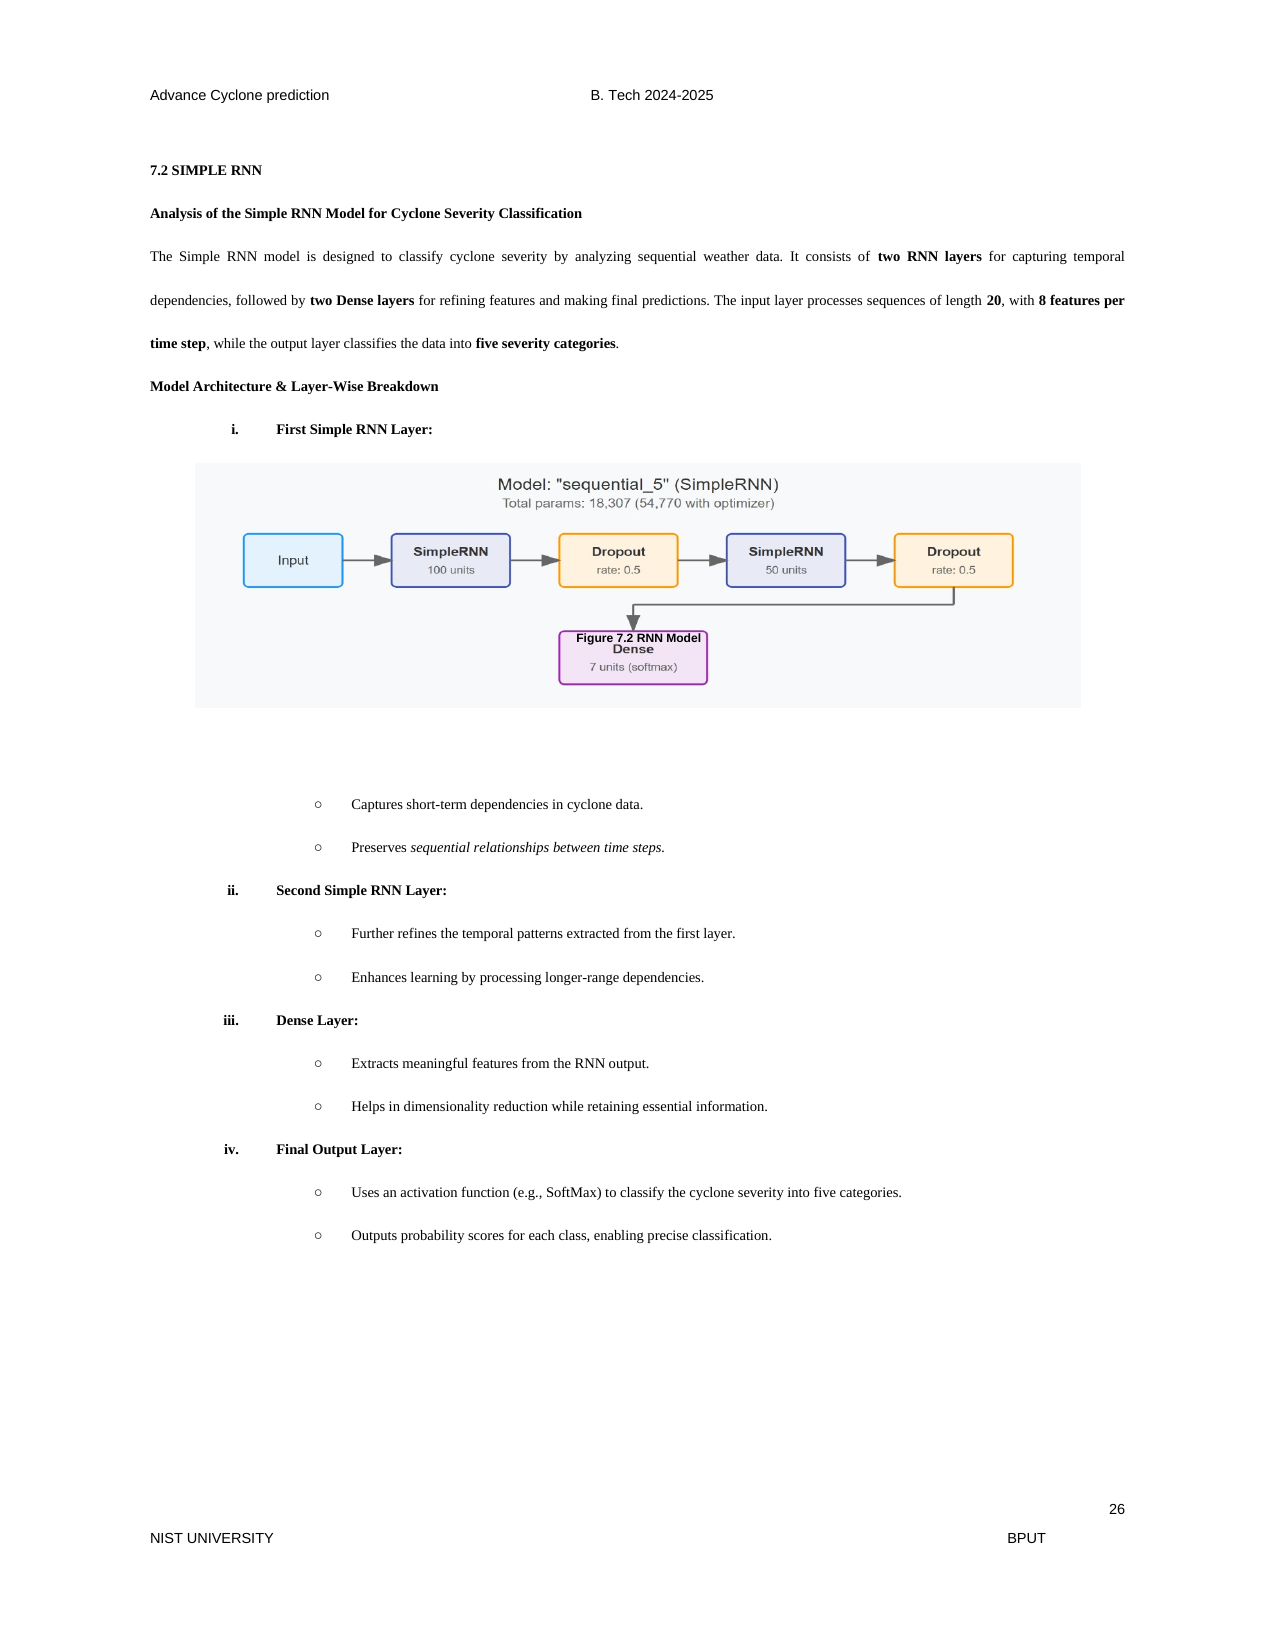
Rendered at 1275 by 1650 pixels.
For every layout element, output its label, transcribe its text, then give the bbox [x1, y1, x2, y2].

subtitle Enhances learning by processing longer-range dependencies. [314, 956, 1125, 985]
subtitle Outputs probability scores for each class, enabling precise classification. [314, 1215, 1125, 1244]
subtitle Extracts meaningful features from the RNN output. [314, 1043, 1125, 1071]
subtitle First Simple RNN Layer: [239, 409, 1125, 437]
subtitle Second Simple RNN Layer: [239, 870, 1125, 899]
subtitle Further refines the temporal patterns extracted from the first layer. [314, 913, 1125, 942]
text 7.2 SIMPLE RNN [150, 150, 1125, 179]
text The Simple RNN model is designed to classify cyclone severity by analyzing sequential weather data. It consists of two RNN layers for capturing temporal dependencies, followed by two Dense layers for refining features and making final predictions. The input layer processes sequences of length 20, with 8 features per time step, while the output layer classifies the data into five severity categories. [150, 236, 1125, 351]
subtitle Uses an activation function (e.g., SoftMax) to classify the cyclone severity into five categories. [314, 1172, 1125, 1201]
subtitle Dense Layer: [239, 999, 1125, 1028]
subtitle Helps in dimensionality reduction while retaining essential information. [314, 1086, 1125, 1114]
subtitle Analysis of the Simple RNN Model for Cyclone Severity Classification [150, 193, 1125, 222]
subtitle Final Output Layer: [239, 1129, 1125, 1158]
picture [195, 459, 1081, 708]
subtitle Preserves sequential relationships between time steps. [314, 827, 1125, 856]
subtitle Model Architecture & Layer-Wise Breakdown [150, 366, 1125, 394]
